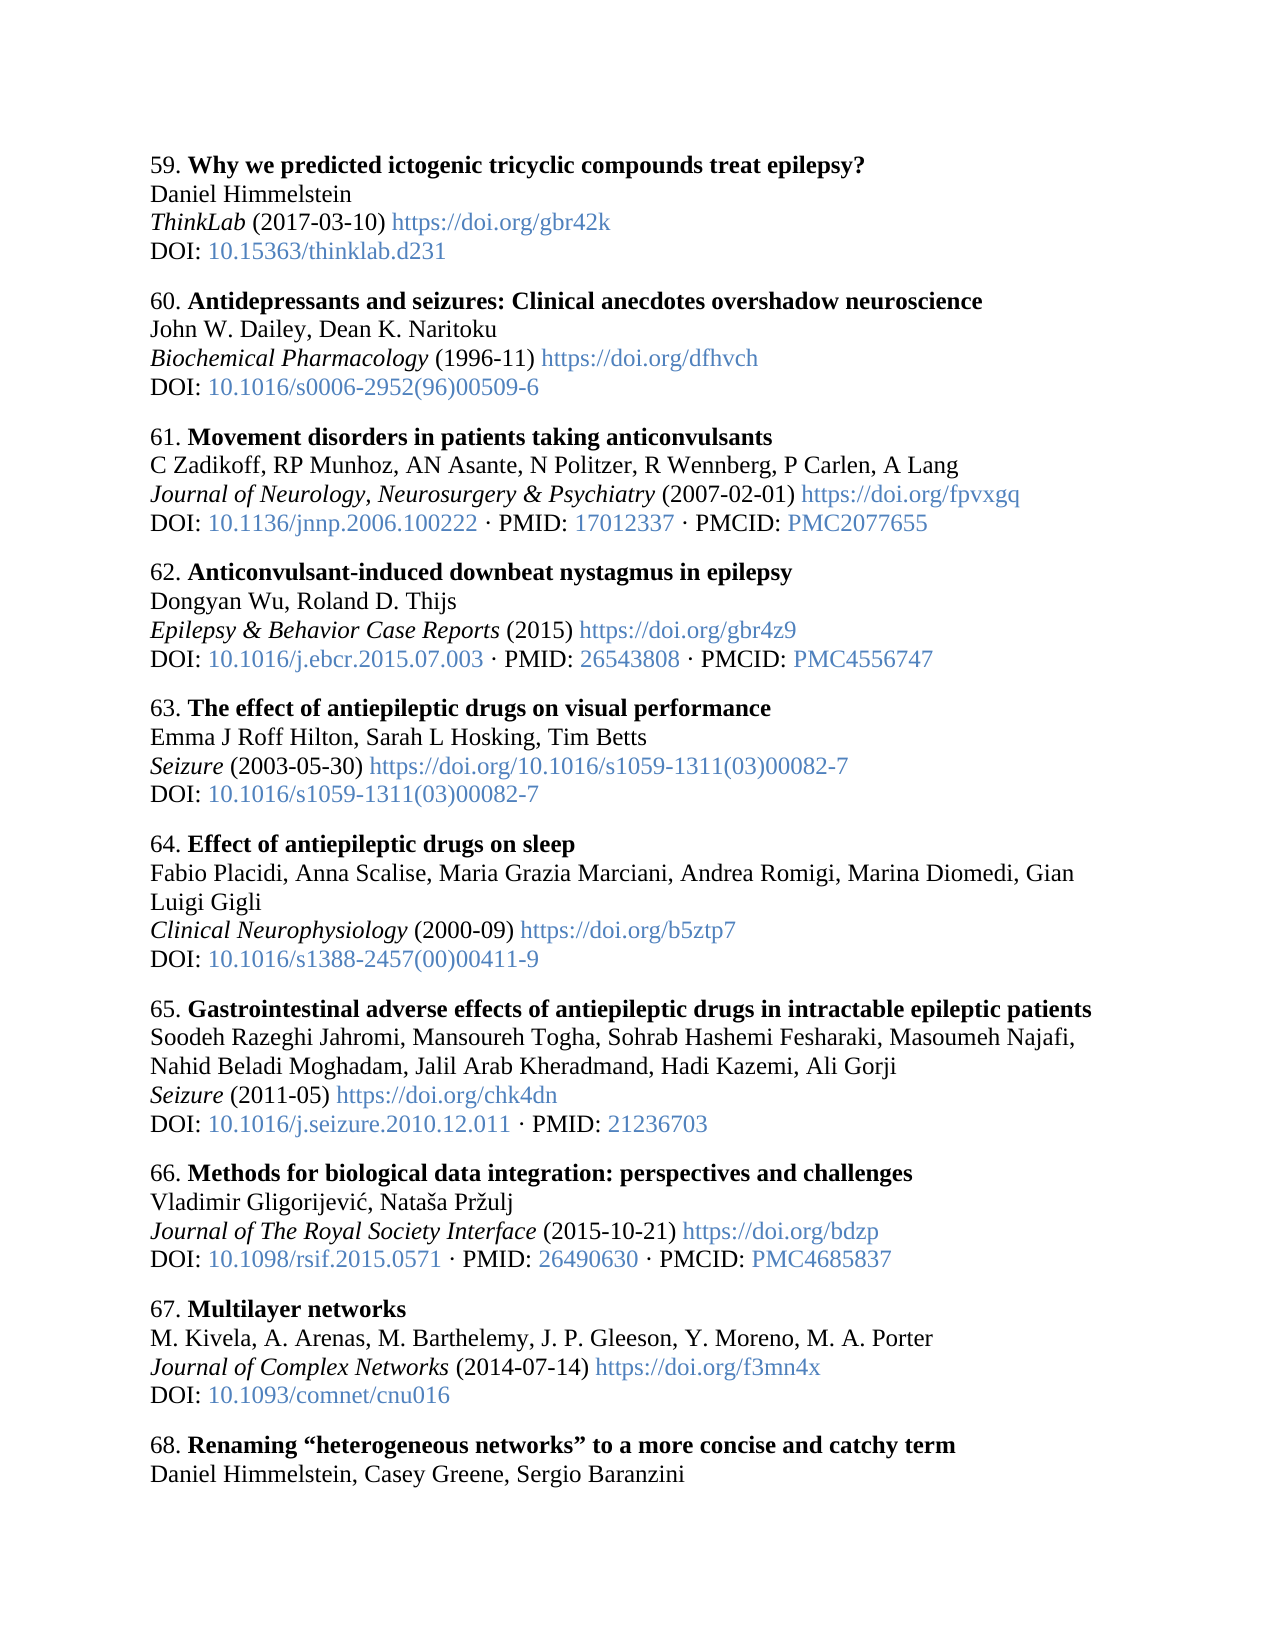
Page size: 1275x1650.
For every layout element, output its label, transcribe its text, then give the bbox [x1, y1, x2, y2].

text 63. The effect of antiepileptic drugs on visual performance Emma J Roff Hilton, Sarah L Hosking, Tim Betts Seizure (2003-05-30) https://doi.org/10.1016/s1059-1311(03)00082-7 DOI: 10.1016/s1059-1311(03)00082-7 [150, 693, 1125, 808]
text 64. Effect of antiepileptic drugs on sleep Fabio Placidi, Anna Scalise, Maria Grazia Marciani, Andrea Romigi, Marina Diomedi, Gian Luigi Gigli Clinical Neurophysiology (2000-09) https://doi.org/b5ztp7 DOI: 10.1016/s1388-2457(00)00411-9 [150, 829, 1125, 973]
text 60. Antidepressants and seizures: Clinical anecdotes overshadow neuroscience John W. Dailey, Dean K. Naritoku Biochemical Pharmacology (1996-11) https://doi.org/dfhvch DOI: 10.1016/s0006-2952(96)00509-6 [150, 286, 1125, 401]
text 66. Methods for biological data integration: perspectives and challenges Vladimir Gligorijević, Nataša Pržulj Journal of The Royal Society Interface (2015-10-21) https://doi.org/bdzp DOI: 10.1098/rsif.2015.0571 · PMID: 26490630 · PMCID: PMC4685837 [150, 1158, 1125, 1273]
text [150, 1430, 1125, 1487]
text 67. Multilayer networks M. Kivela, A. Arenas, M. Barthelemy, J. P. Gleeson, Y. Moreno, M. A. Porter Journal of Complex Networks (2014-07-14) https://doi.org/f3mn4x DOI: 10.1093/comnet/cnu016 [150, 1294, 1125, 1409]
text 65. Gastrointestinal adverse effects of antiepileptic drugs in intractable epileptic patients Soodeh Razeghi Jahromi, Mansoureh Togha, Sohrab Hashemi Fesharaki, Masoumeh Najafi, Nahid Beladi Moghadam, Jalil Arab Kheradmand, Hadi Kazemi, Ali Gorji Seizure (2011-05) https://doi.org/chk4dn DOI: 10.1016/j.seizure.2010.12.011 · PMID: 21236703 [150, 994, 1125, 1137]
text 59. Why we predicted ictogenic tricyclic compounds treat epilepsy? Daniel Himmelstein ThinkLab (2017-03-10) https://doi.org/gbr42k DOI: 10.15363/thinklab.d231 [150, 150, 1125, 265]
text 61. Movement disorders in patients taking anticonvulsants C Zadikoff, RP Munhoz, AN Asante, N Politzer, R Wennberg, P Carlen, A Lang Journal of Neurology, Neurosurgery & Psychiatry (2007-02-01) https://doi.org/fpvxgq DOI: 10.1136/jnnp.2006.100222 · PMID: 17012337 · PMCID: PMC2077655 [150, 422, 1125, 537]
text 62. Anticonvulsant-induced downbeat nystagmus in epilepsy Dongyan Wu, Roland D. Thijs Epilepsy & Behavior Case Reports (2015) https://doi.org/gbr4z9 DOI: 10.1016/j.ebcr.2015.07.003 · PMID: 26543808 · PMCID: PMC4556747 [150, 557, 1125, 672]
